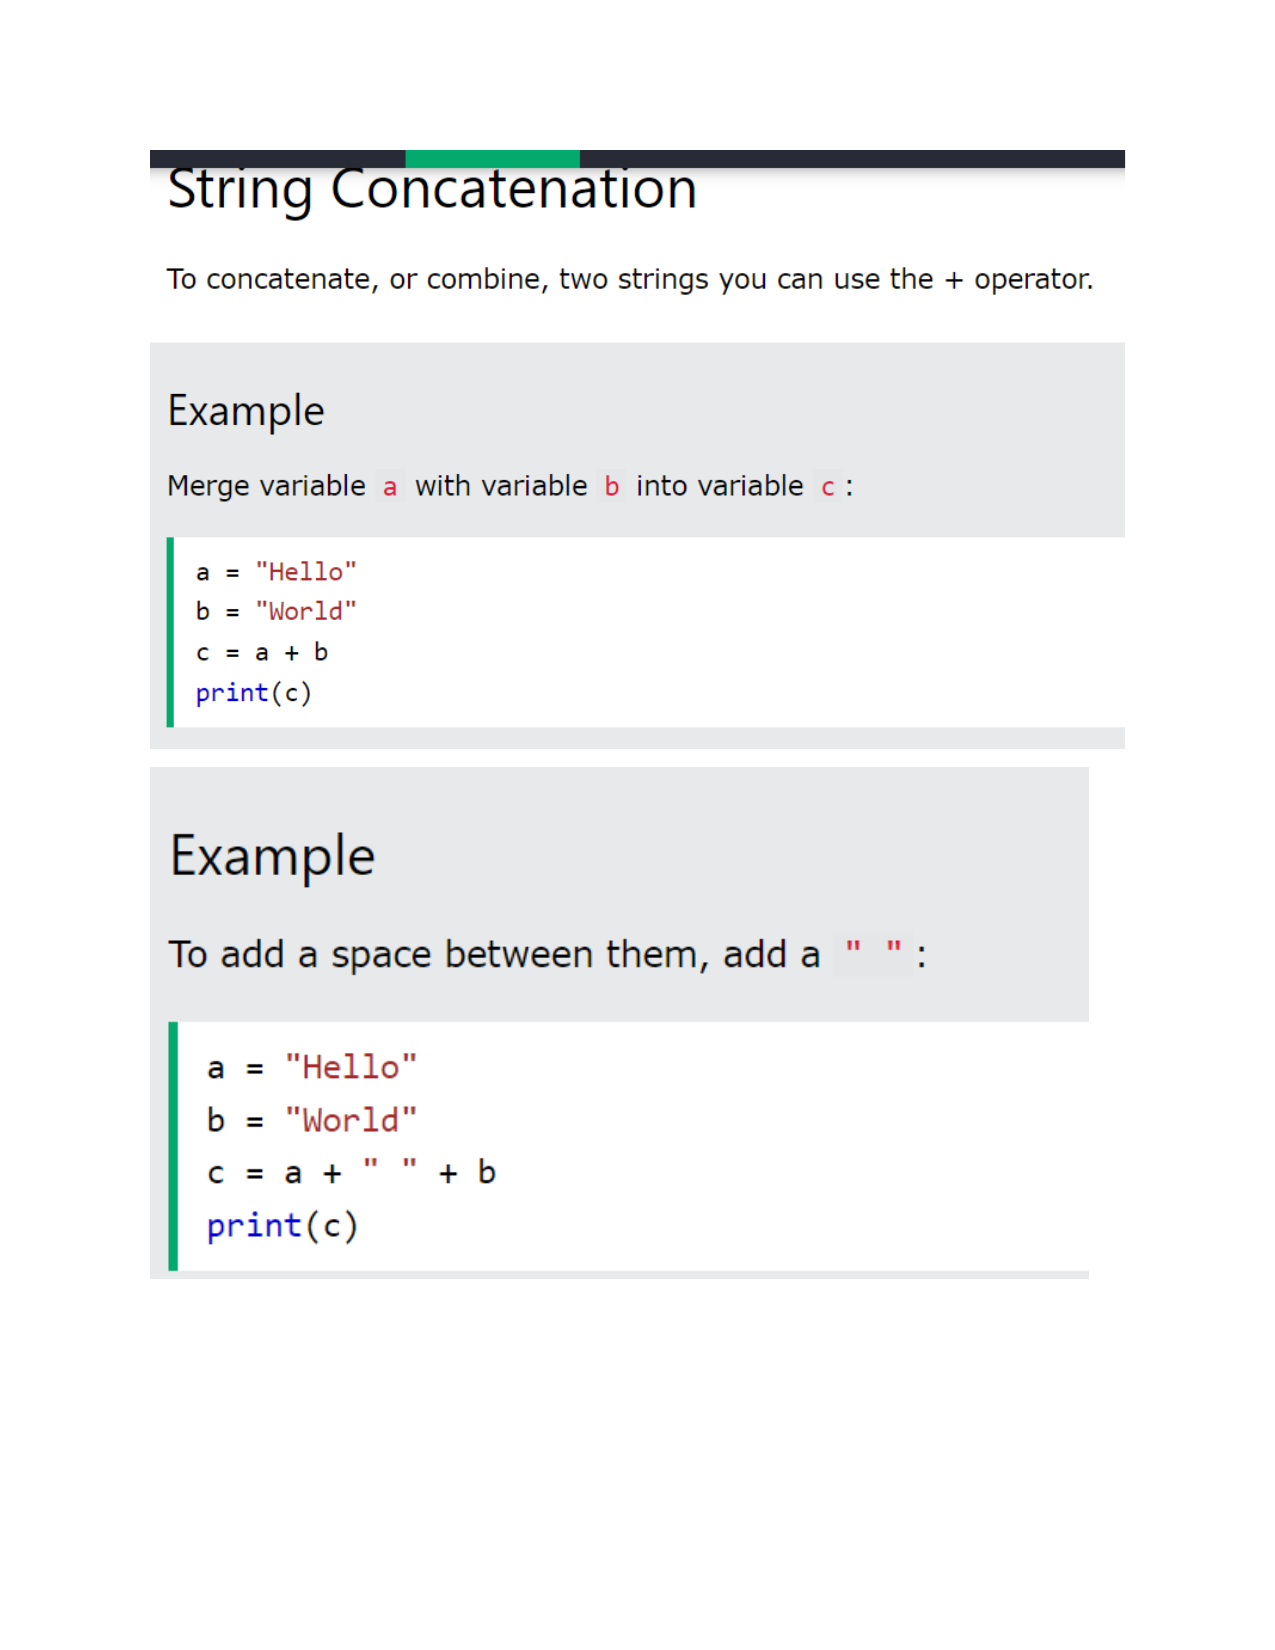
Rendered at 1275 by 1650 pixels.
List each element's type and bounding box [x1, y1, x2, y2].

picture [150, 767, 1089, 1279]
picture [150, 150, 1125, 749]
